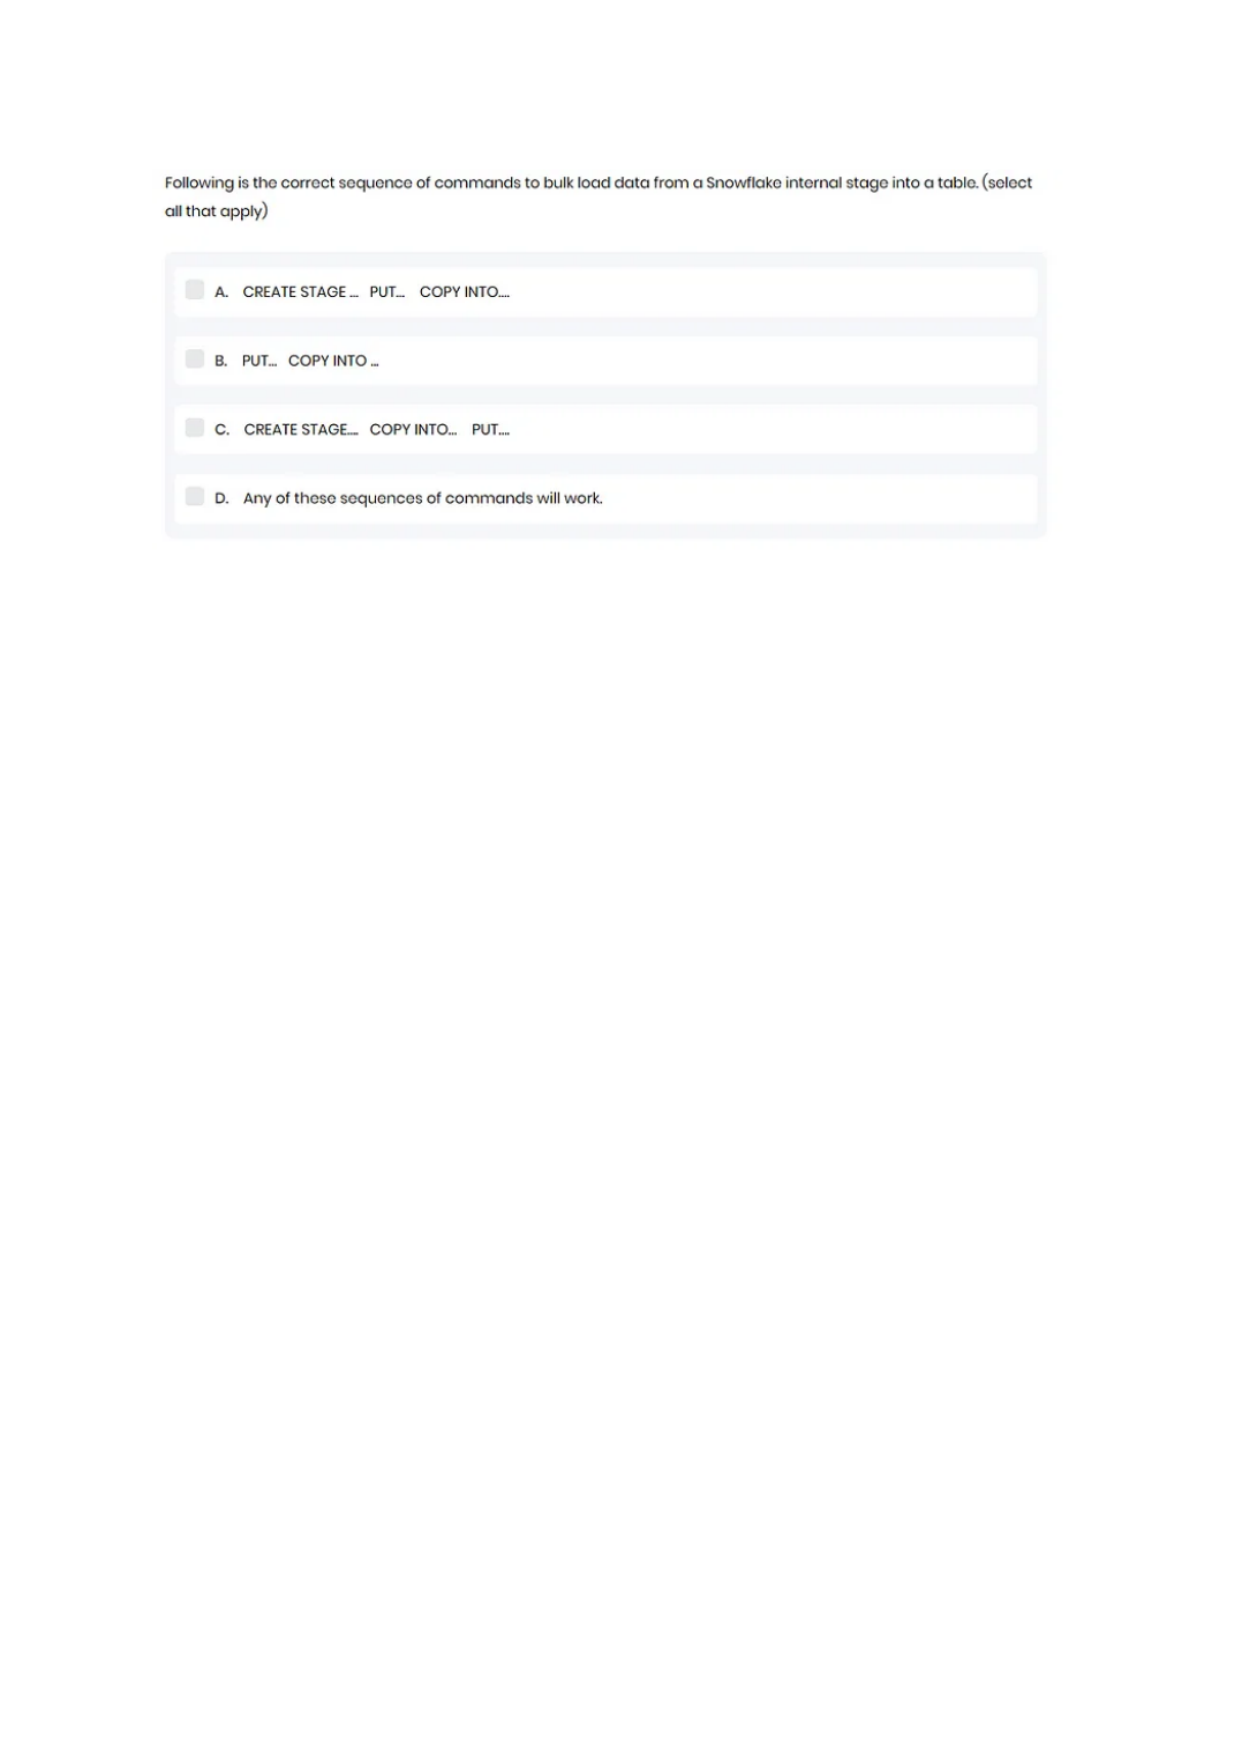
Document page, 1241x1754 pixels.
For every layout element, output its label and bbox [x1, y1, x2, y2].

picture [150, 150, 1091, 599]
